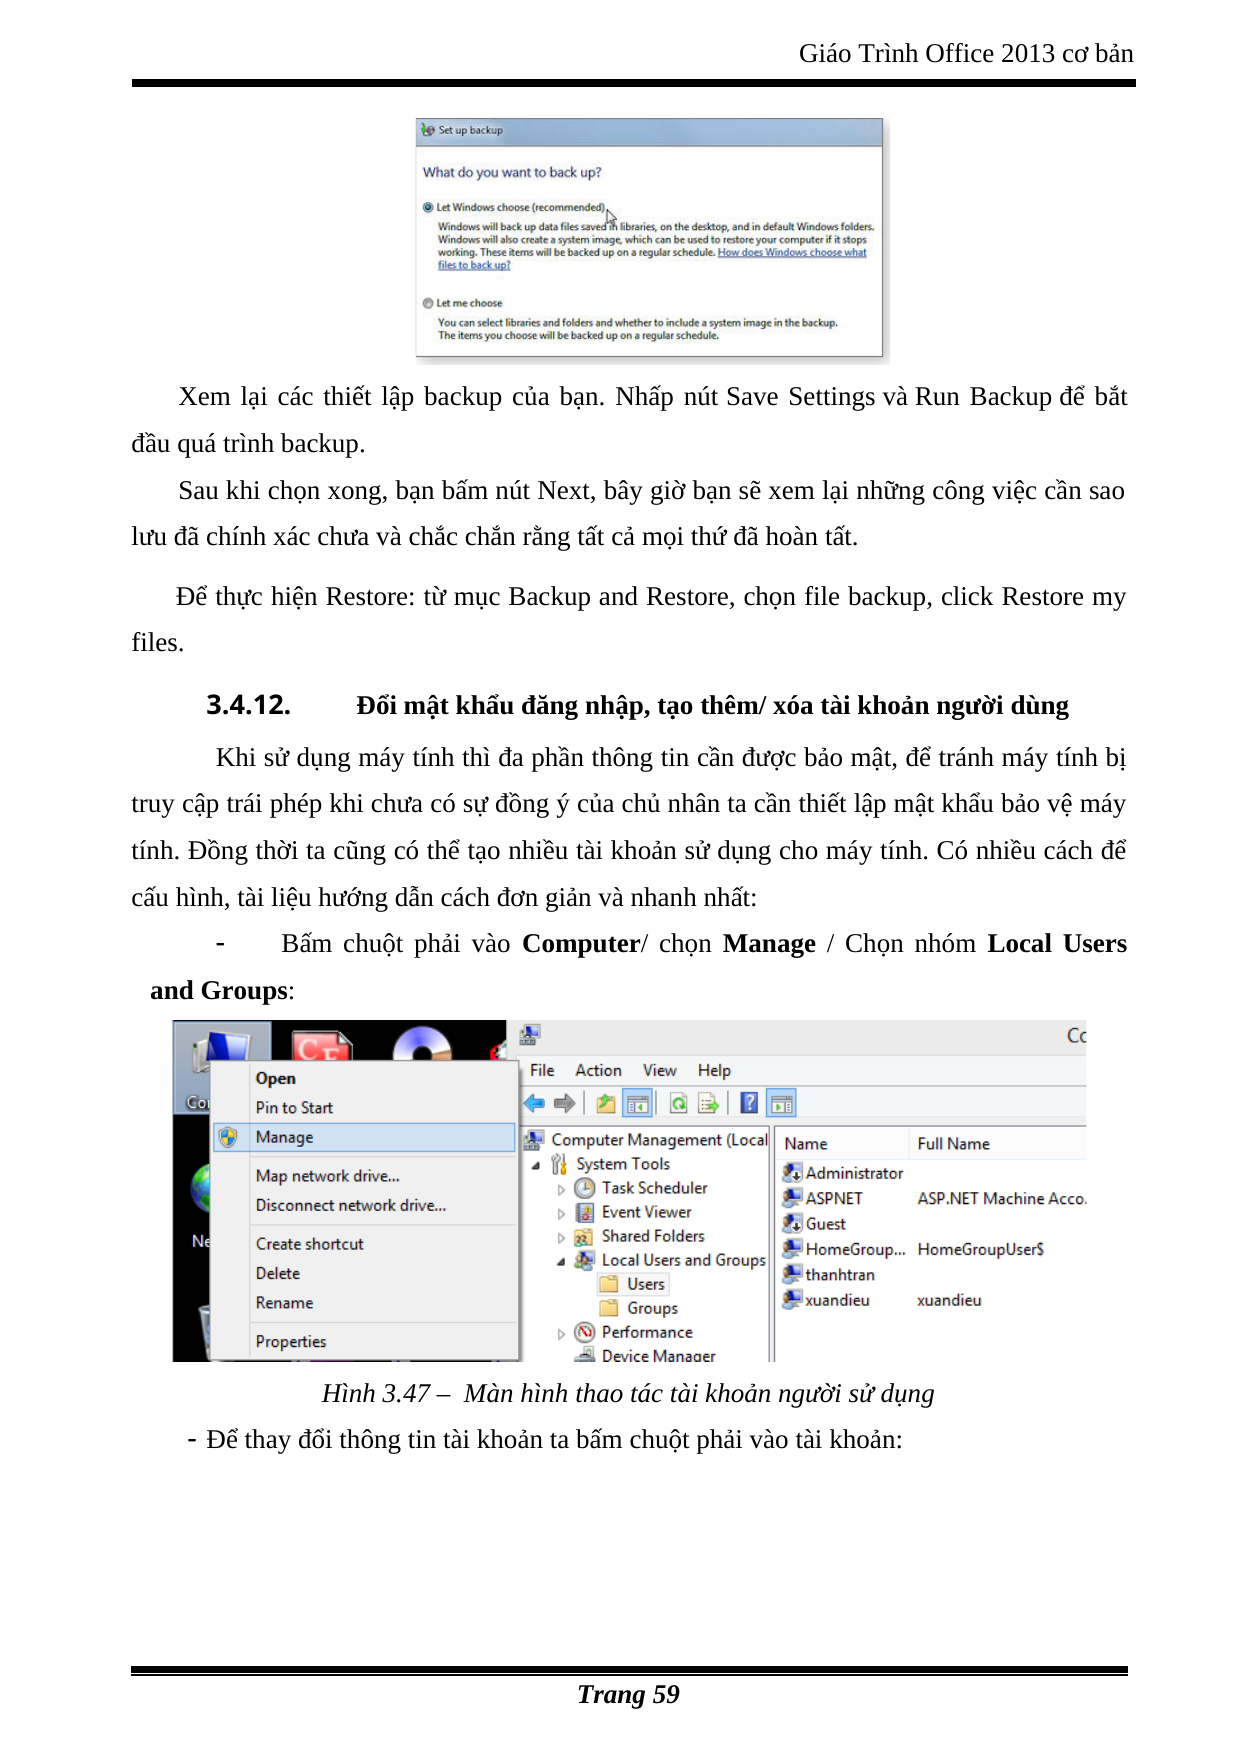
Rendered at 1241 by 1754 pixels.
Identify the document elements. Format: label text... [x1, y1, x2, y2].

picture [172, 1020, 1087, 1362]
list Bấm chuột phải vào Computer/ chọn Manage / Chọn nhóm Local Users and Groups: [150, 927, 1128, 1005]
list Xem lại các thiết lập backup của bạn. Nhấp nút Save Settings và Run Backup để bắt đầu quá trình backup. [131, 380, 1128, 458]
text Để thực hiện Restore: từ mục Backup and Restore, chọn file backup, click Restore my files. [131, 579, 1128, 657]
text Hình 3.47 – Màn hình thao tác tài khoản người sử dụng [131, 1377, 1128, 1408]
list Sau khi chọn xong, bạn bấm nút Next, bây giờ bạn sẽ xem lại những công việc cần sao lưu đã chính xác chưa và chắc chắn rằng tất cả mọi thứ đã hoàn tất. [131, 474, 1128, 552]
text Khi sử dụng máy tính thì đa phần thông tin cần được bảo mật, để tránh máy tính bị truy cập trái phép khi chưa có sự đồng ý của chủ nhân ta cần thiết lập mật khẩu bảo vệ máy tính. Đồng thời ta cũng có thể tạo nhiều tài khoản sử dụng cho máy tính. Có nhiều cách để cấu hình, tài liệu hướng dẫn cách đơn giản và nhanh nhất: [131, 741, 1128, 912]
list Để thay đổi thông tin tài khoản ta bấm chuột phải vào tài khoản: [131, 1423, 1128, 1455]
text Đổi mật khẩu đăng nhập, tạo thêm/ xóa tài khoản người dùng [206, 685, 1128, 722]
picture [415, 118, 891, 365]
